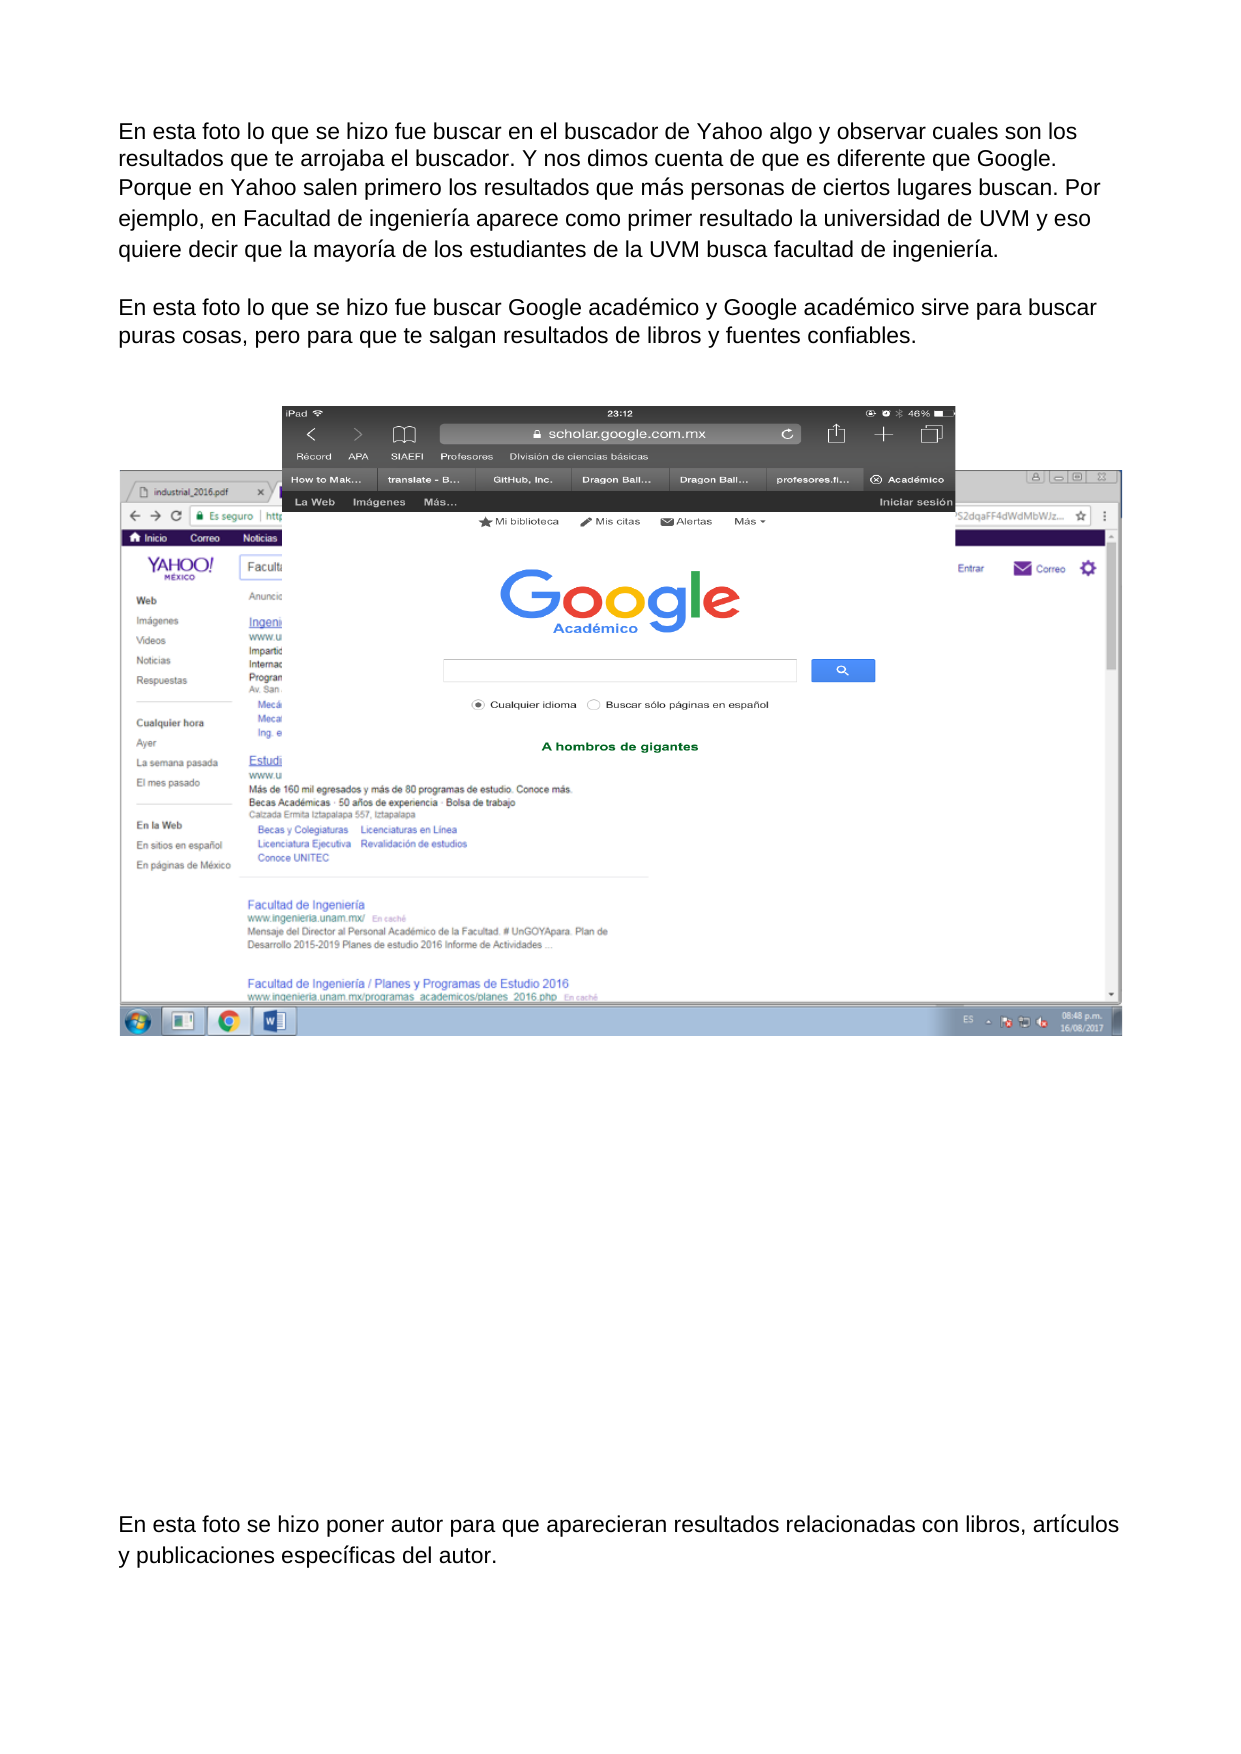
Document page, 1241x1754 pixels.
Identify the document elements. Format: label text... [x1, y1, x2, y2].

text En esta foto lo que se hizo fue buscar en el buscador de Yahoo algo y observar cuales son los resultados que te arrojaba el buscador. Y nos dimos cuenta de que es diferente que Google. Porque en Yahoo salen primero los resultados que más personas de ciertos lugares buscan. Por ejemplo, en Facultad de ingeniería aparece como primer resultado la universidad de UVM y eso quiere decir que la mayoría de los estudiantes de la UVM busca facultad de ingeniería. [118, 118, 1122, 264]
text En esta foto se hizo poner autor para que aparecieran resultados relacionadas con libros, artículos y publicaciones específicas del autor. [118, 1508, 1122, 1571]
text En esta foto lo que se hizo fue buscar Google académico y Google académico sirve para buscar puras cosas, pero para que te salgan resultados de libros y fuentes confiables. [118, 291, 1122, 348]
picture [118, 470, 1123, 1036]
